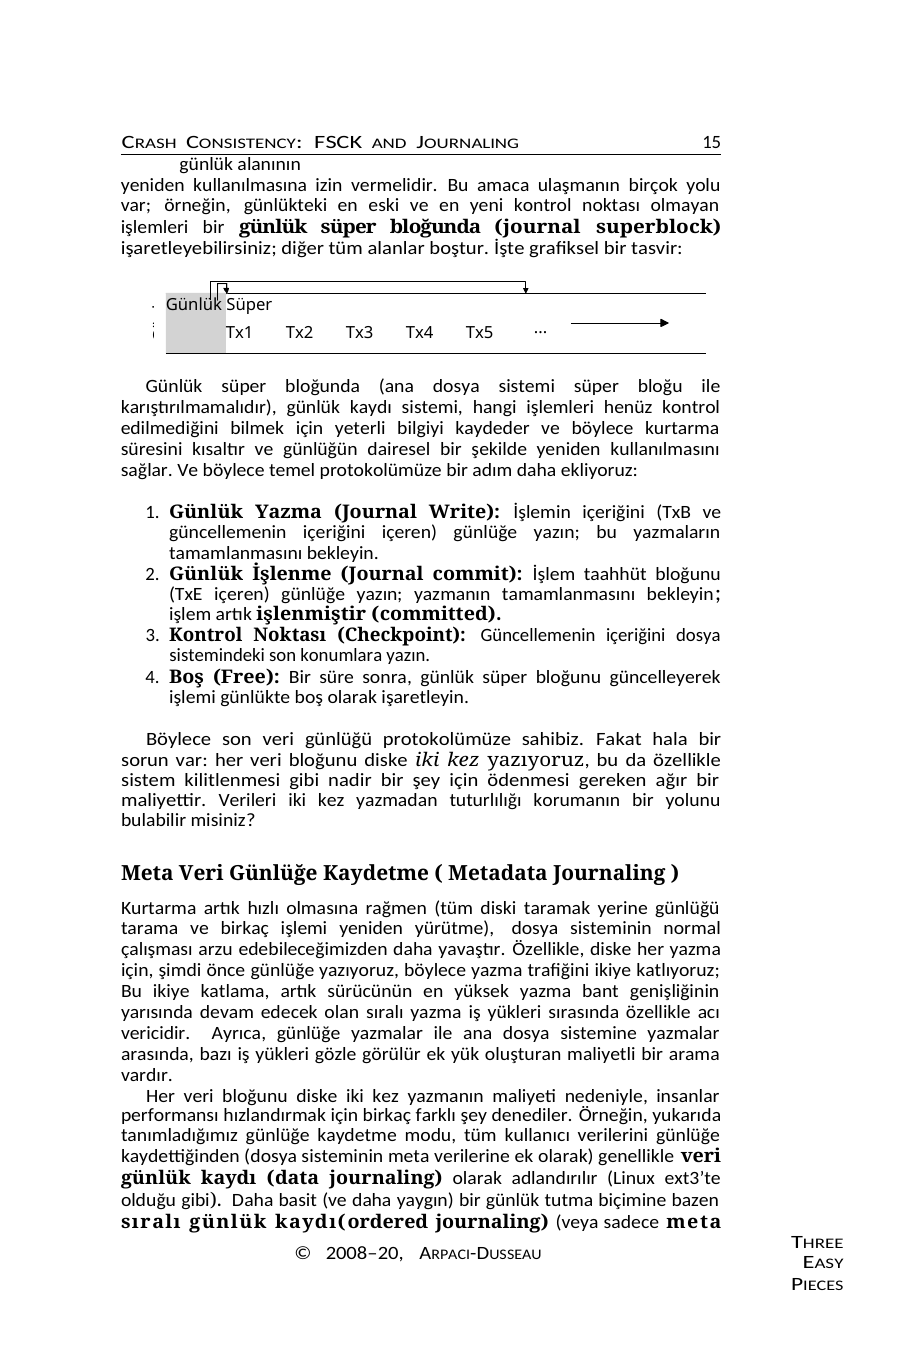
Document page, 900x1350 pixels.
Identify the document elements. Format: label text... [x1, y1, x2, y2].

list Günlük Yazma (Journal Write): İşlemin içeriğini (TxB ve güncellemenin içeriğini içeren) günlüğe yazın; bu yazmaların tamamlanmasını bekleyin. [145, 500, 721, 564]
list Kontrol Noktası (Checkpoint): Güncellemenin içeriğini dosya sistemindeki son konumlara yazın. [145, 625, 721, 665]
text Böylece son veri günlüğü protokolümüze sahibiz. Fakat hala bir sorun var: her veri bloğunu diske iki kez yazıyoruz, bu da özellikle sistem kilitlenmesi gibi nadir bir şey için ödenmesi gereken ağır bir maliyettir. Verileri iki kez yazmadan tuturlılığı korumanın bir yolunu bulabilir misiniz? [121, 729, 721, 832]
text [179, 154, 779, 174]
list Boş (Free): Bir süre sonra, günlük süper bloğunu güncelleyerek işlemi günlükte boş olarak işaretleyin. [145, 666, 721, 708]
picture [217, 283, 229, 301]
subtitle Meta Veri Günlüğe Kaydetme ( Metadata Journaling ) [121, 858, 804, 887]
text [121, 1086, 721, 1234]
text Günlük süper bloğunda (ana dosya sistemi süper bloğu ile karıştırılmamalıdır), günlük kaydı sistemi, hangi işlemleri henüz kontrol edilmediğini bilmek için yeterli bilgiyi kaydeder ve böylece kurtarma süresini kısaltır ve günlüğün dairesel bir şekilde yeniden kullanılmasını sağlar. Ve böylece temel protokolümüze bir adım daha ekliyoruz: [121, 376, 721, 481]
text Kurtarma artık hızlı olmasına rağmen (tüm diski taramak yerine günlüğü tarama ve birkaç işlemi yeniden yürütme), dosya sisteminin normal çalışması arzu edebileceğimizden daha yavaştır. Özellikle, diske her yazma için, şimdi önce günlüğe yazıyoruz, böylece yazma trafiğini ikiye katlıyoruz; Bu ikiye katlama, artık sürücünün en yüksek yazma bant genişliğinin yarısında devam edecek olan sıralı yazma iş yükleri sırasında özellikle acı vericidir. Ayrıca, günlüğe yazmalar ile ana dosya sistemine yazmalar arasında, bazı iş yükleri gözle görülür ek yük oluşturan maliyetli bir arama vardır. [121, 897, 721, 1086]
list Günlük İşlenme (Journal commit): İşlem taahhüt bloğunu (TxE içeren) günlüğe yazın; yazmanın tamamlanmasını bekleyin; işlem artık işlenmiştir (committed). [145, 564, 721, 625]
text yeniden kullanılmasına izin vermelidir. Bu amaca ulaşmanın birçok yolu var; örneğin, günlükteki en eski ve en yeni kontrol noktası olmayan işlemleri bir günlük süper bloğunda (journal superblock) işaretleyebilirsiniz; diğer tüm alanlar boştur. İşte grafiksel bir tasvir: [121, 175, 721, 259]
